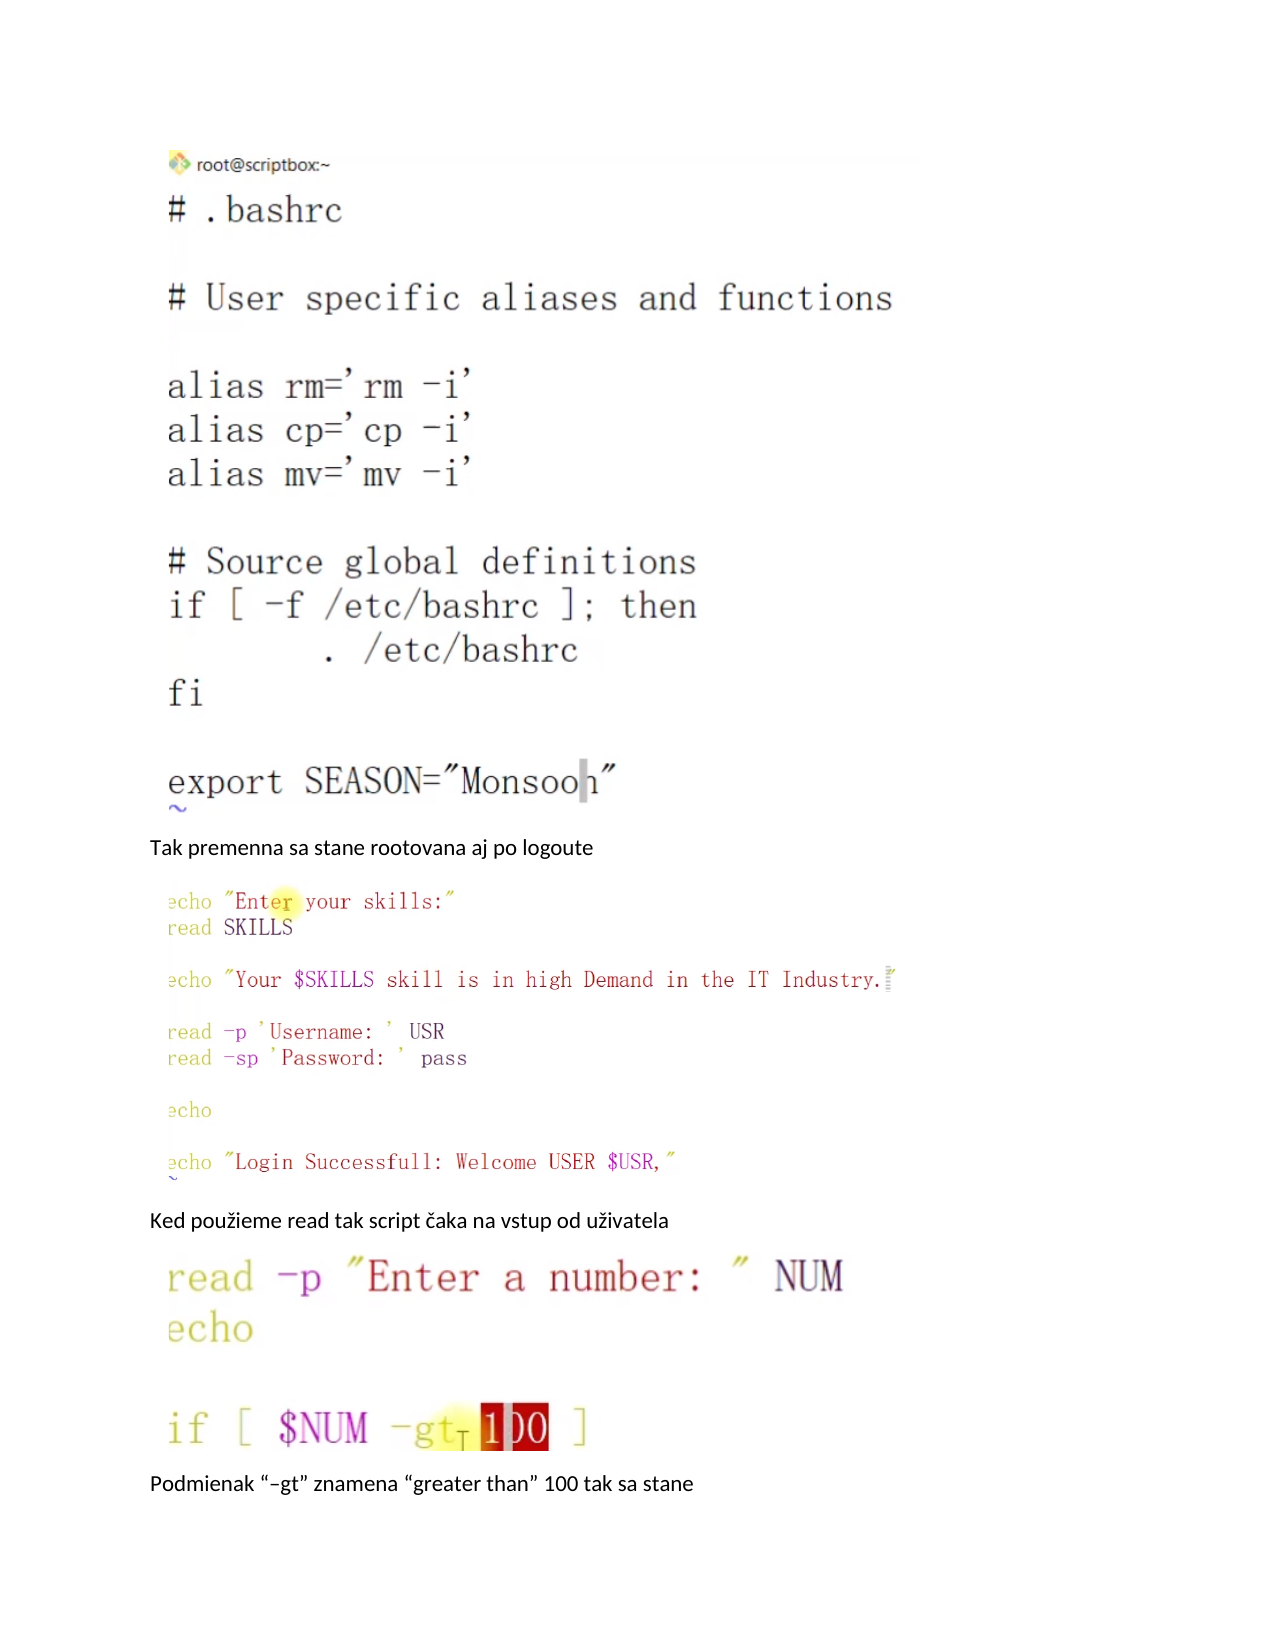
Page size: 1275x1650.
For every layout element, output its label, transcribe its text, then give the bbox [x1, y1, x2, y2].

text Tak premenna sa stane rootovana aj po logoute [150, 833, 1125, 861]
text Ked použieme read tak script čaka na vstup od uživatela [150, 1206, 1125, 1234]
text Podmienak “–gt” znamena “greater than” 100 tak sa stane [150, 1469, 1125, 1497]
